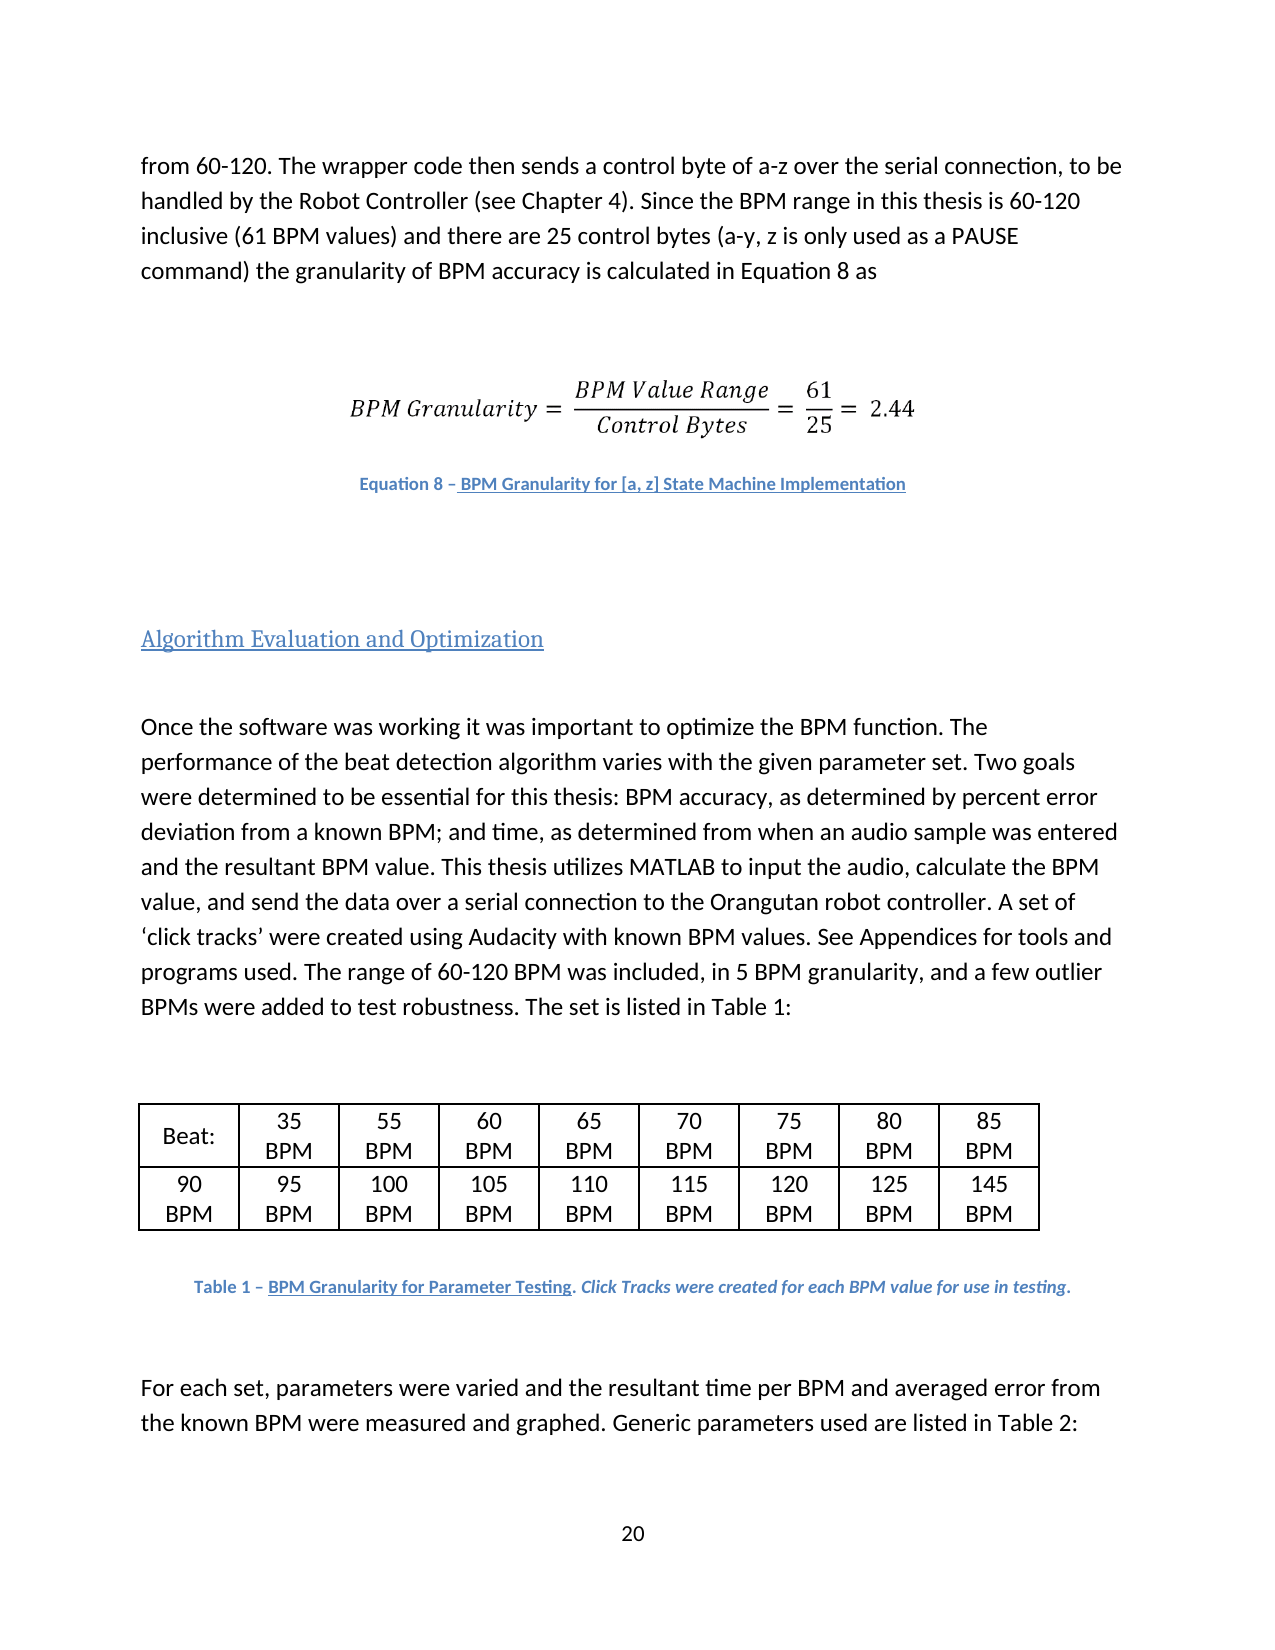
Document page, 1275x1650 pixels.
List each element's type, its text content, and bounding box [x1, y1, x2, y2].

table_header 55 BPM [340, 1105, 438, 1166]
table_header 60 BPM [440, 1105, 538, 1166]
table_cell 105 BPM [440, 1168, 538, 1229]
table_header 75 BPM [740, 1105, 838, 1166]
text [141, 150, 1125, 286]
text Equation 8 – BPM Granularity for [a, z] State Machine Implementation [141, 473, 1125, 496]
table_cell 110 BPM [540, 1168, 638, 1229]
table_cell 115 BPM [640, 1168, 738, 1229]
picture [343, 366, 923, 448]
table_cell 125 BPM [840, 1168, 938, 1229]
table_header 65 BPM [540, 1105, 638, 1166]
table_header 70 BPM [640, 1105, 738, 1166]
text For each set, parameters were varied and the resultant time per BPM and averaged error from the known BPM were measured and graphed. Generic parameters used are listed in Table 2: [141, 1372, 1125, 1437]
table_header 85 BPM [940, 1105, 1038, 1166]
table_cell 95 BPM [240, 1168, 338, 1229]
table_header Beat: [140, 1105, 238, 1166]
table_cell 145 BPM [940, 1168, 1038, 1229]
text Table 1 – BPM Granularity for Parameter Testing. Click Tracks were created for each BPM value for use in testing. [141, 1275, 1125, 1298]
table_header 80 BPM [840, 1105, 938, 1166]
table_header 35 BPM [240, 1105, 338, 1166]
subtitle Algorithm Evaluation and Optimization [141, 625, 1125, 654]
text Once the software was working it was important to optimize the BPM function. The performance of the beat detection algorithm varies with the given parameter set. Two goals were determined to be essential for this thesis: BPM accuracy, as determined by percent error deviation from a known BPM; and time, as determined from when an audio sample was entered and the resultant BPM value. This thesis utilizes MATLAB to input the audio, calculate the BPM value, and send the data over a serial connection to the Orangutan robot controller. A set of ‘click tracks’ were created using Audacity with known BPM values. See Appendices for tools and programs used. The range of 60-120 BPM was included, in 5 BPM granularity, and a few outlier BPMs were added to test robustness. The set is listed in Table 1: [141, 711, 1125, 1022]
table_cell 100 BPM [340, 1168, 438, 1229]
table_cell 120 BPM [740, 1168, 838, 1229]
table_cell 90 BPM [140, 1168, 238, 1229]
